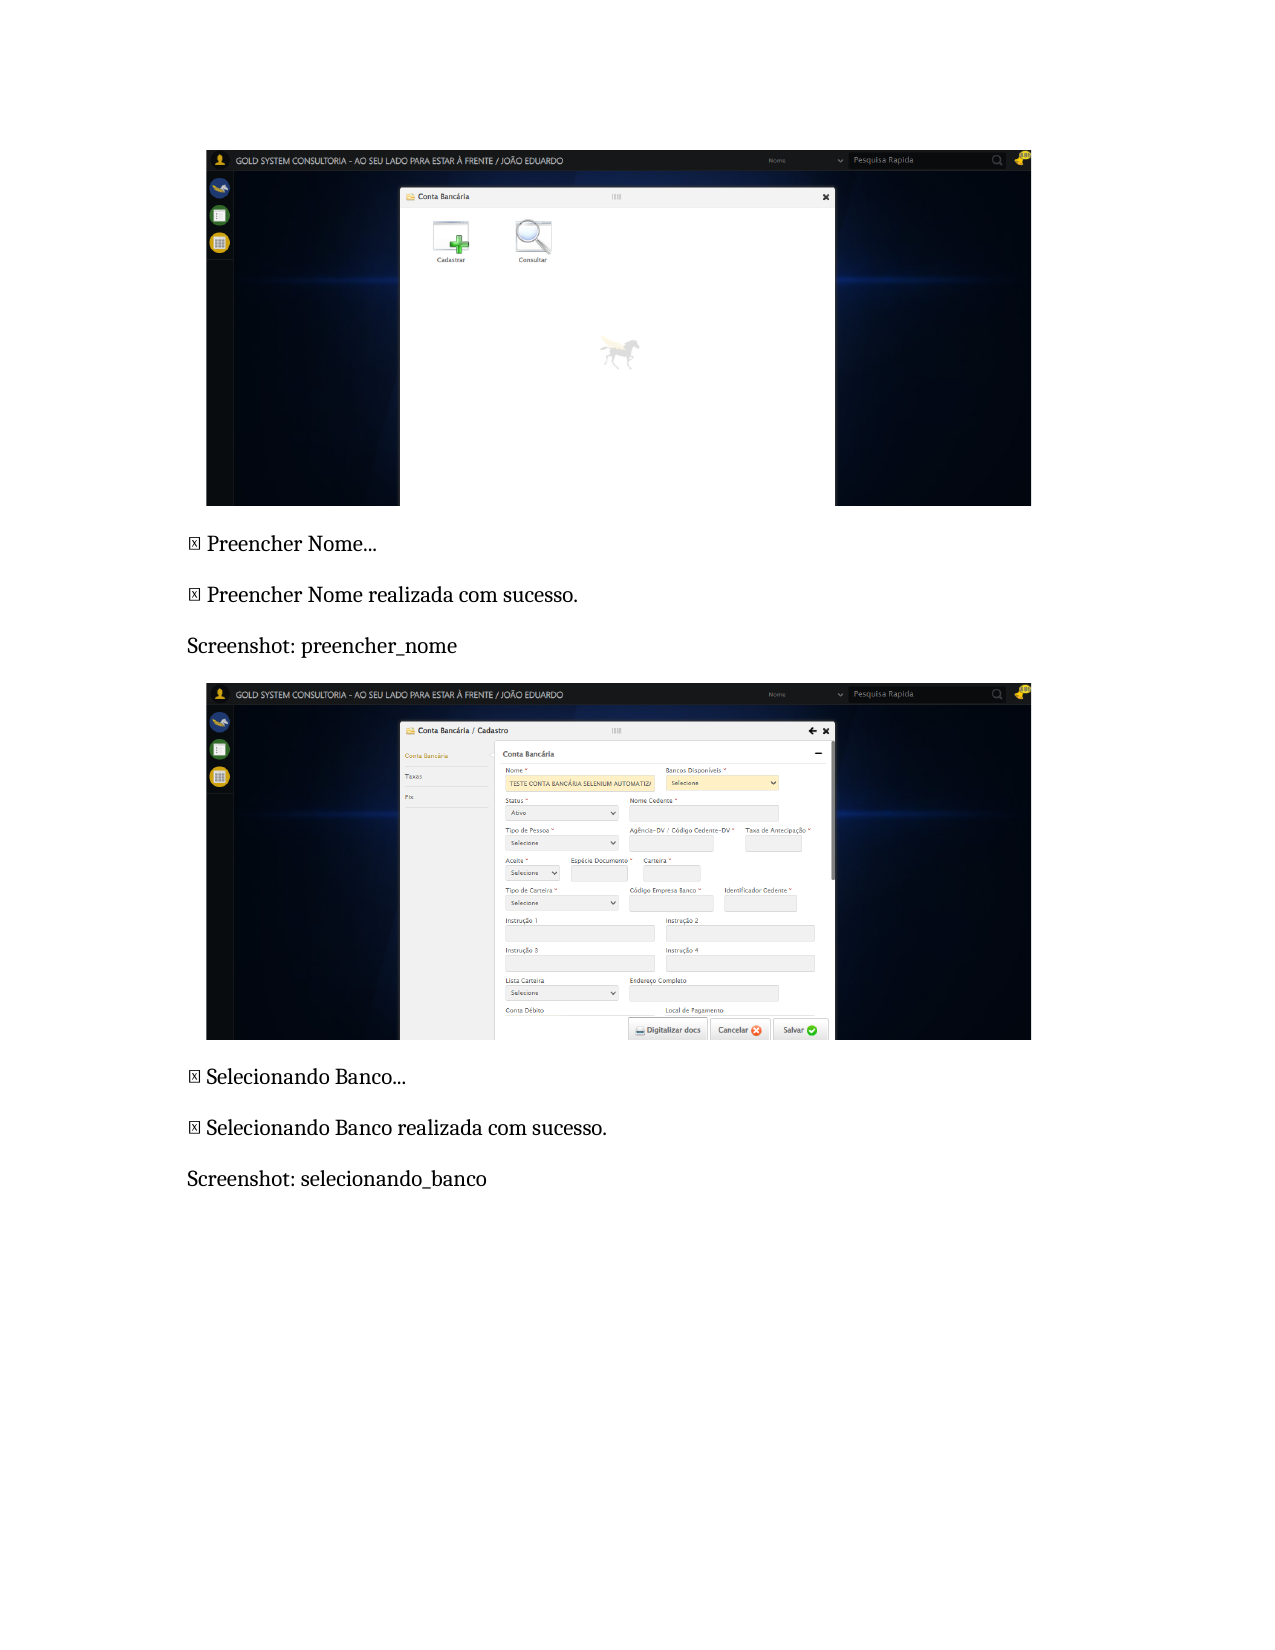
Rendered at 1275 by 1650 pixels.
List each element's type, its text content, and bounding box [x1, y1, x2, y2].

text ✅ Preencher Nome realizada com sucesso. [187, 581, 1087, 608]
text ✅ Selecionando Banco realizada com sucesso. [187, 1115, 1087, 1141]
picture [206, 683, 1032, 1040]
text 🔄 Selecionando Banco... [187, 1064, 1087, 1090]
text 🔄 Preencher Nome... [187, 530, 1087, 557]
text Screenshot: preencher_nome [187, 632, 1087, 659]
picture [206, 150, 1032, 506]
text Screenshot: selecionando_banco [187, 1166, 1087, 1192]
